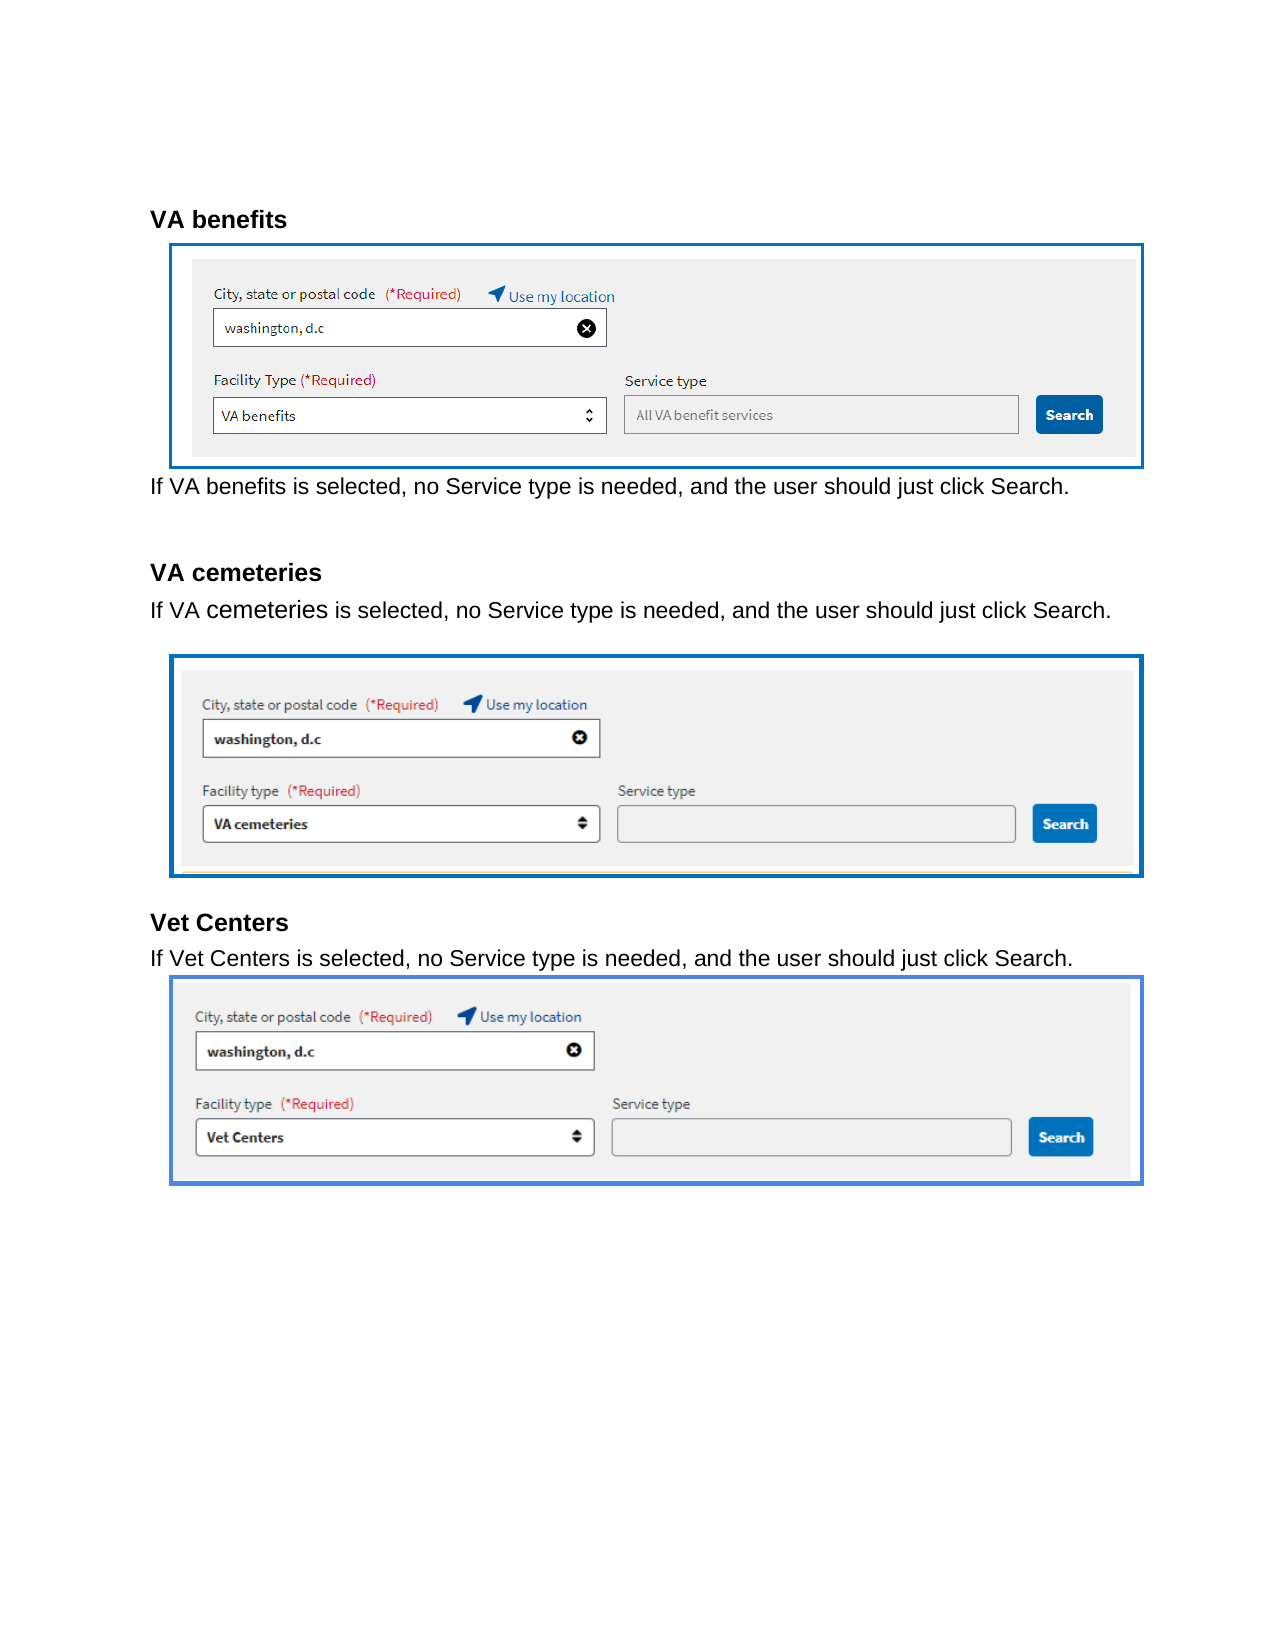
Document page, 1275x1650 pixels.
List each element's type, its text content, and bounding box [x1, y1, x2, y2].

subtitle VA cemeteries [150, 558, 1125, 587]
text If VA benefits is selected, no Service type is needed, and the user should just click Search. [150, 242, 1143, 499]
subtitle Vet Centers [150, 908, 1125, 936]
text If Vet Centers is selected, no Service type is needed, and the user should just click Search. [150, 945, 1125, 971]
text If VA cemeteries is selected, no Service type is needed, and the user should just click Search. [150, 595, 1125, 624]
subtitle VA benefits [150, 205, 1125, 234]
